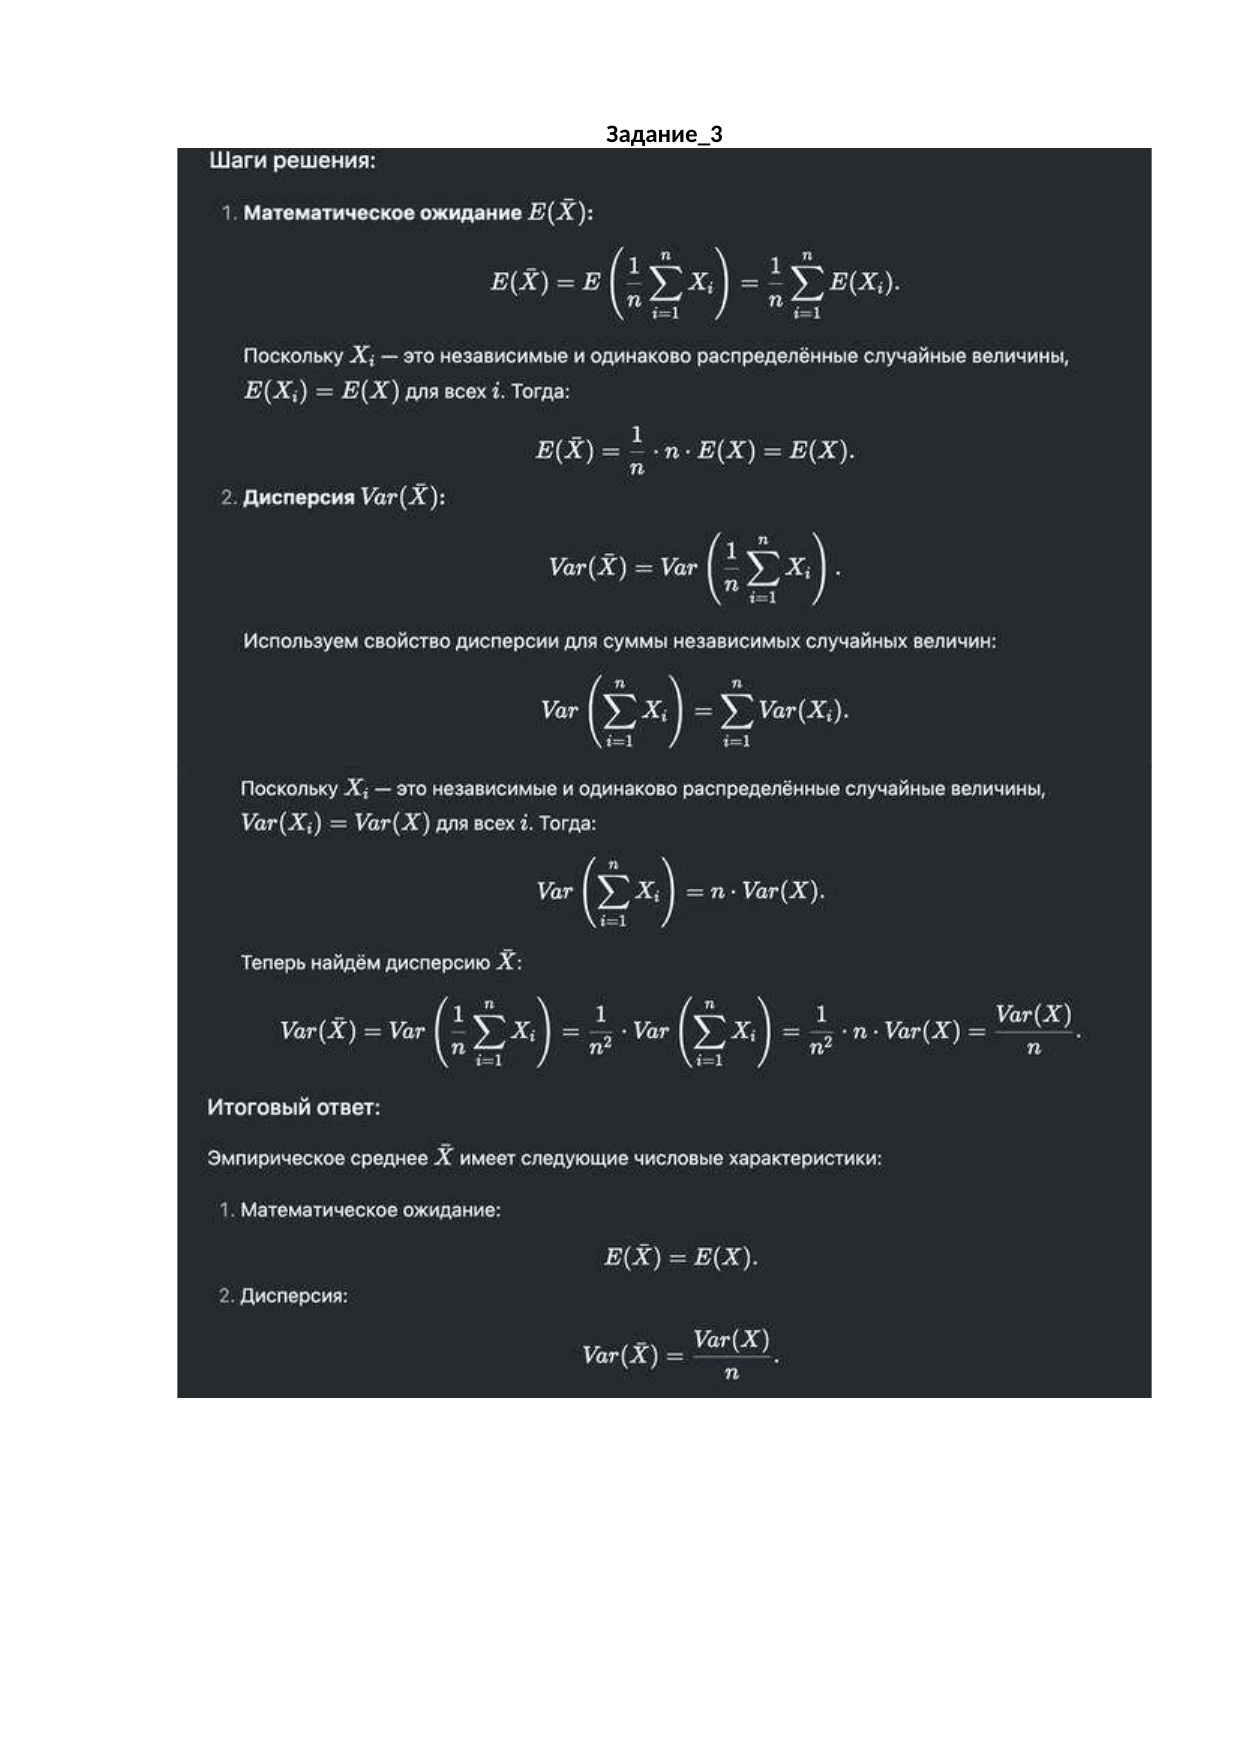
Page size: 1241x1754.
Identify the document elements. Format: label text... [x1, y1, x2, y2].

picture [177, 148, 1152, 1398]
text Задание_3 [177, 118, 1152, 148]
